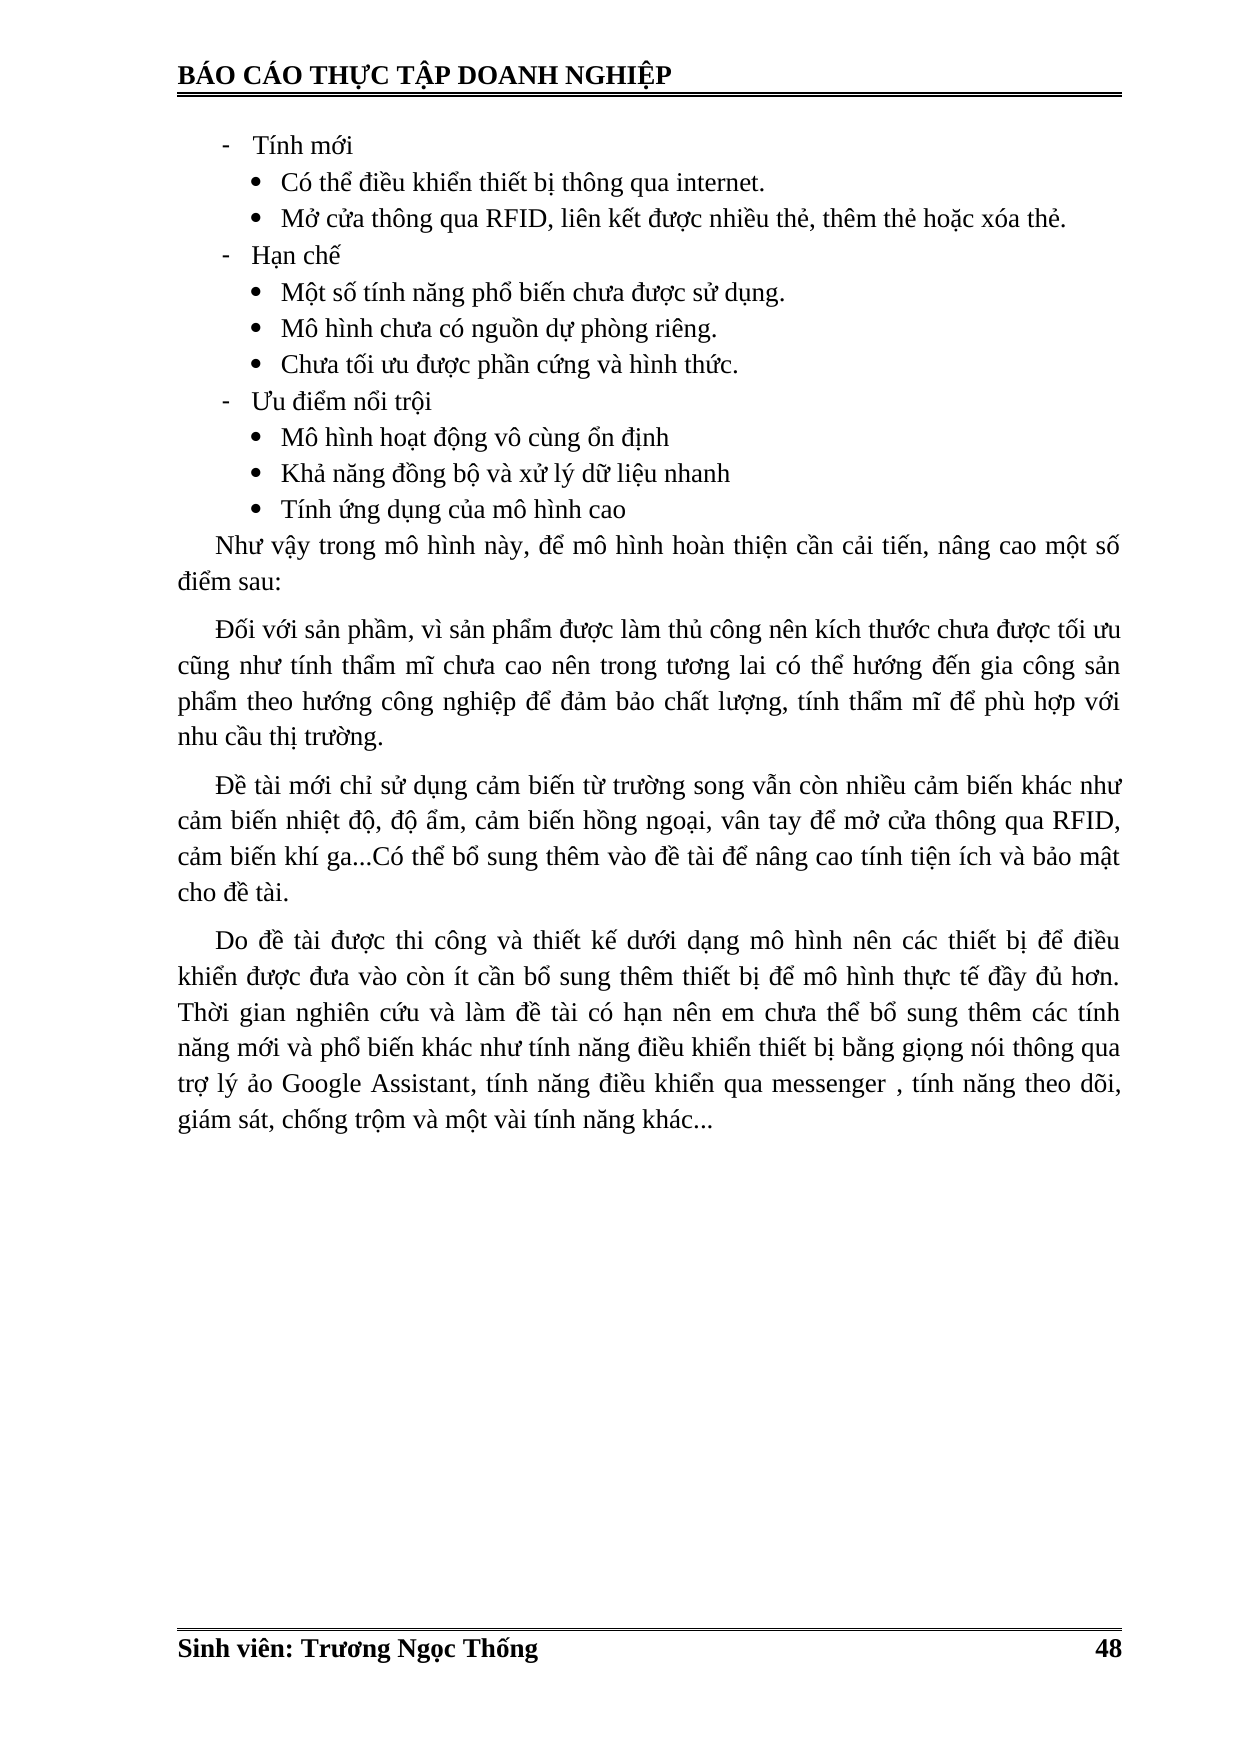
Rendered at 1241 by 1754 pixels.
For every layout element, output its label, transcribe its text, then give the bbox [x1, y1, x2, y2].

list Chưa tối ưu được phần cứng và hình thức. [251, 348, 1122, 379]
list Như vậy trong mô hình này, để mô hình hoàn thiện cần cải tiến, nâng cao một số điểm sau: [177, 529, 1122, 596]
list Có thể điều khiển thiết bị thông qua internet. [251, 166, 1122, 197]
list Hạn chế [222, 238, 1122, 271]
text Đề tài mới chỉ sử dụng cảm biến từ trường song vẫn còn nhiều cảm biến khác như cảm biến nhiệt độ, độ ẩm, cảm biến hồng ngoại, vân tay để mở cửa thông qua RFID, cảm biến khí ga...Có thể bổ sung thêm vào đề tài để nâng cao tính tiện ích và bảo mật cho đề tài. [177, 769, 1122, 907]
list Mở cửa thông qua RFID, liên kết được nhiều thẻ, thêm thẻ hoặc xóa thẻ. [251, 202, 1122, 233]
text Đối với sản phầm, vì sản phẩm được làm thủ công nên kích thước chưa được tối ưu cũng như tính thẩm mĩ chưa cao nên trong tương lai có thể hướng đến gia công sản phẩm theo hướng công nghiệp để đảm bảo chất lượng, tính thẩm mĩ để phù hợp với nhu cầu thị trường. [177, 613, 1122, 752]
text Do đề tài được thi công và thiết kế dưới dạng mô hình nên các thiết bị để điều khiển được đưa vào còn ít cần bổ sung thêm thiết bị để mô hình thực tế đầy đủ hơn. Thời gian nghiên cứu và làm đề tài có hạn nên em chưa thể bổ sung thêm các tính năng mới và phổ biến khác như tính năng điều khiển thiết bị bằng giọng nói thông qua trợ lý ảo Google Assistant, tính năng điều khiển qua messenger , tính năng theo dõi, giám sát, chống trộm và một vài tính năng khác... [177, 924, 1122, 1134]
list Tính mới [222, 128, 1122, 161]
list Tính ứng dụng của mô hình cao [251, 493, 1122, 525]
list Mô hình chưa có nguồn dự phòng riêng. [251, 312, 1122, 343]
list Một số tính năng phổ biến chưa được sử dụng. [251, 276, 1122, 307]
list Khả năng đồng bộ và xử lý dữ liệu nhanh [251, 457, 1122, 489]
list Ưu điểm nổi trội [222, 384, 1122, 417]
list Mô hình hoạt động vô cùng ổn định [251, 422, 1122, 453]
